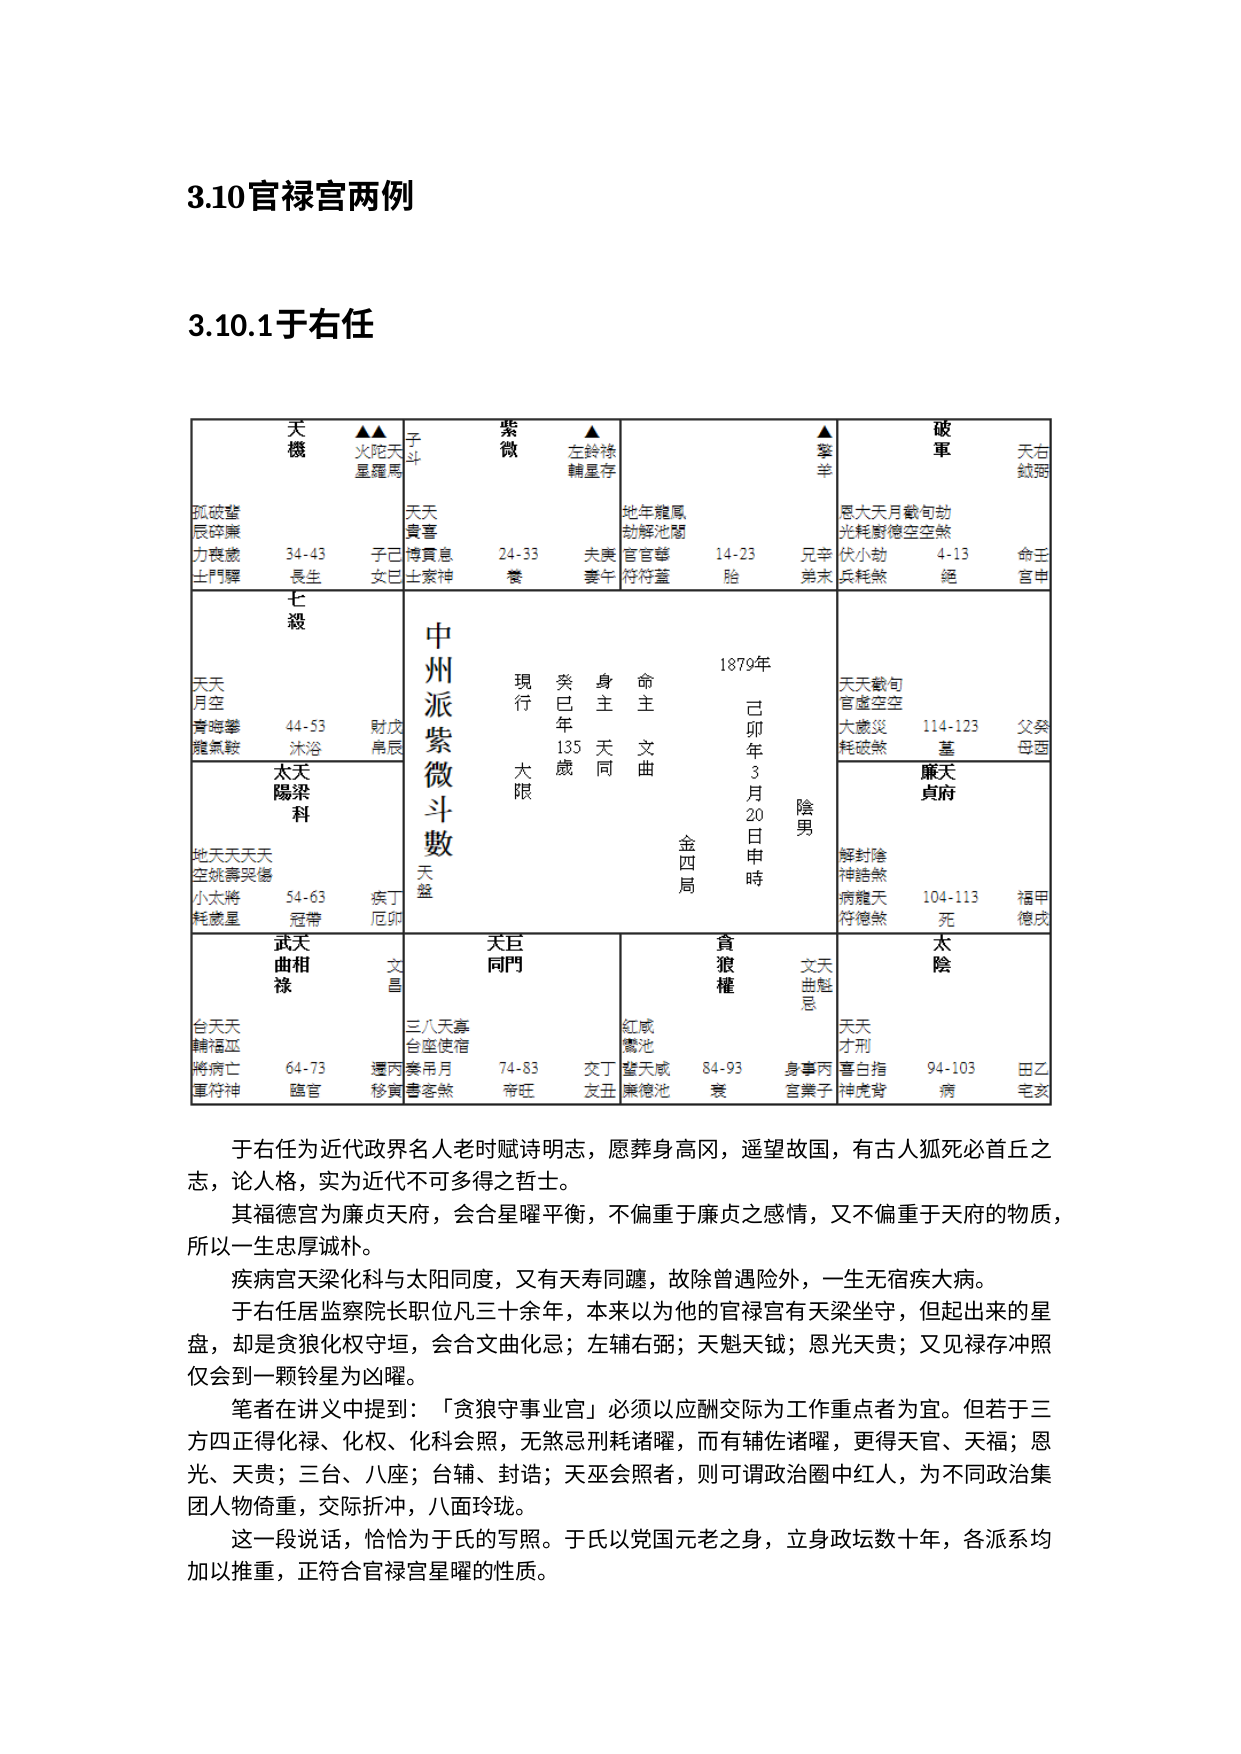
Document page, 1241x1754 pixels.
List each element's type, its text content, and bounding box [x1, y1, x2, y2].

text 这一段说话，恰恰为于氏的写照。于氏以党国元老之身，立身政坛数十年，各派系均加以推重，正符合官禄宫星曜的性质。 [187, 1521, 1053, 1586]
subtitle 官禄宫两例 [187, 162, 1053, 227]
text 疾病宫天梁化科与太阳同度，又有天寿同躔，故除曾遇险外，一生无宿疾大病。 [187, 1261, 1053, 1294]
subtitle 于右任 [187, 289, 1053, 354]
text 其福德宫为廉贞天府，会合星曜平衡，不偏重于廉贞之感情，又不偏重于天府的物质，所以一生忠厚诚朴。 [187, 1196, 1053, 1261]
text 于右任居监察院长职位凡三十余年，本来以为他的官禄宫有天梁坐守，但起出来的星盘，却是贪狼化权守垣，会合文曲化忌；左辅右弼；天魁天钺；恩光天贵；又见禄存冲照。仅会到一颗铃星为凶曜。 [187, 1294, 1053, 1391]
text 于右任为近代政界名人老时赋诗明志，愿葬身高冈，遥望故国，有古人狐死必首丘之志，论人格，实为近代不可多得之哲士。 [187, 1131, 1053, 1196]
picture [187, 416, 1053, 1108]
text 笔者在讲义中提到：「贪狼守事业宫」必须以应酬交际为工作重点者为宜。但若于三方四正得化禄、化权、化科会照，无煞忌刑耗诸曜，而有辅佐诸曜，更得天官、天福；恩光、天贵；三台、八座；台辅、封诰；天巫会照者，则可谓政治圈中红人，为不同政治集团人物倚重，交际折冲，八面玲珑。 [187, 1391, 1053, 1521]
